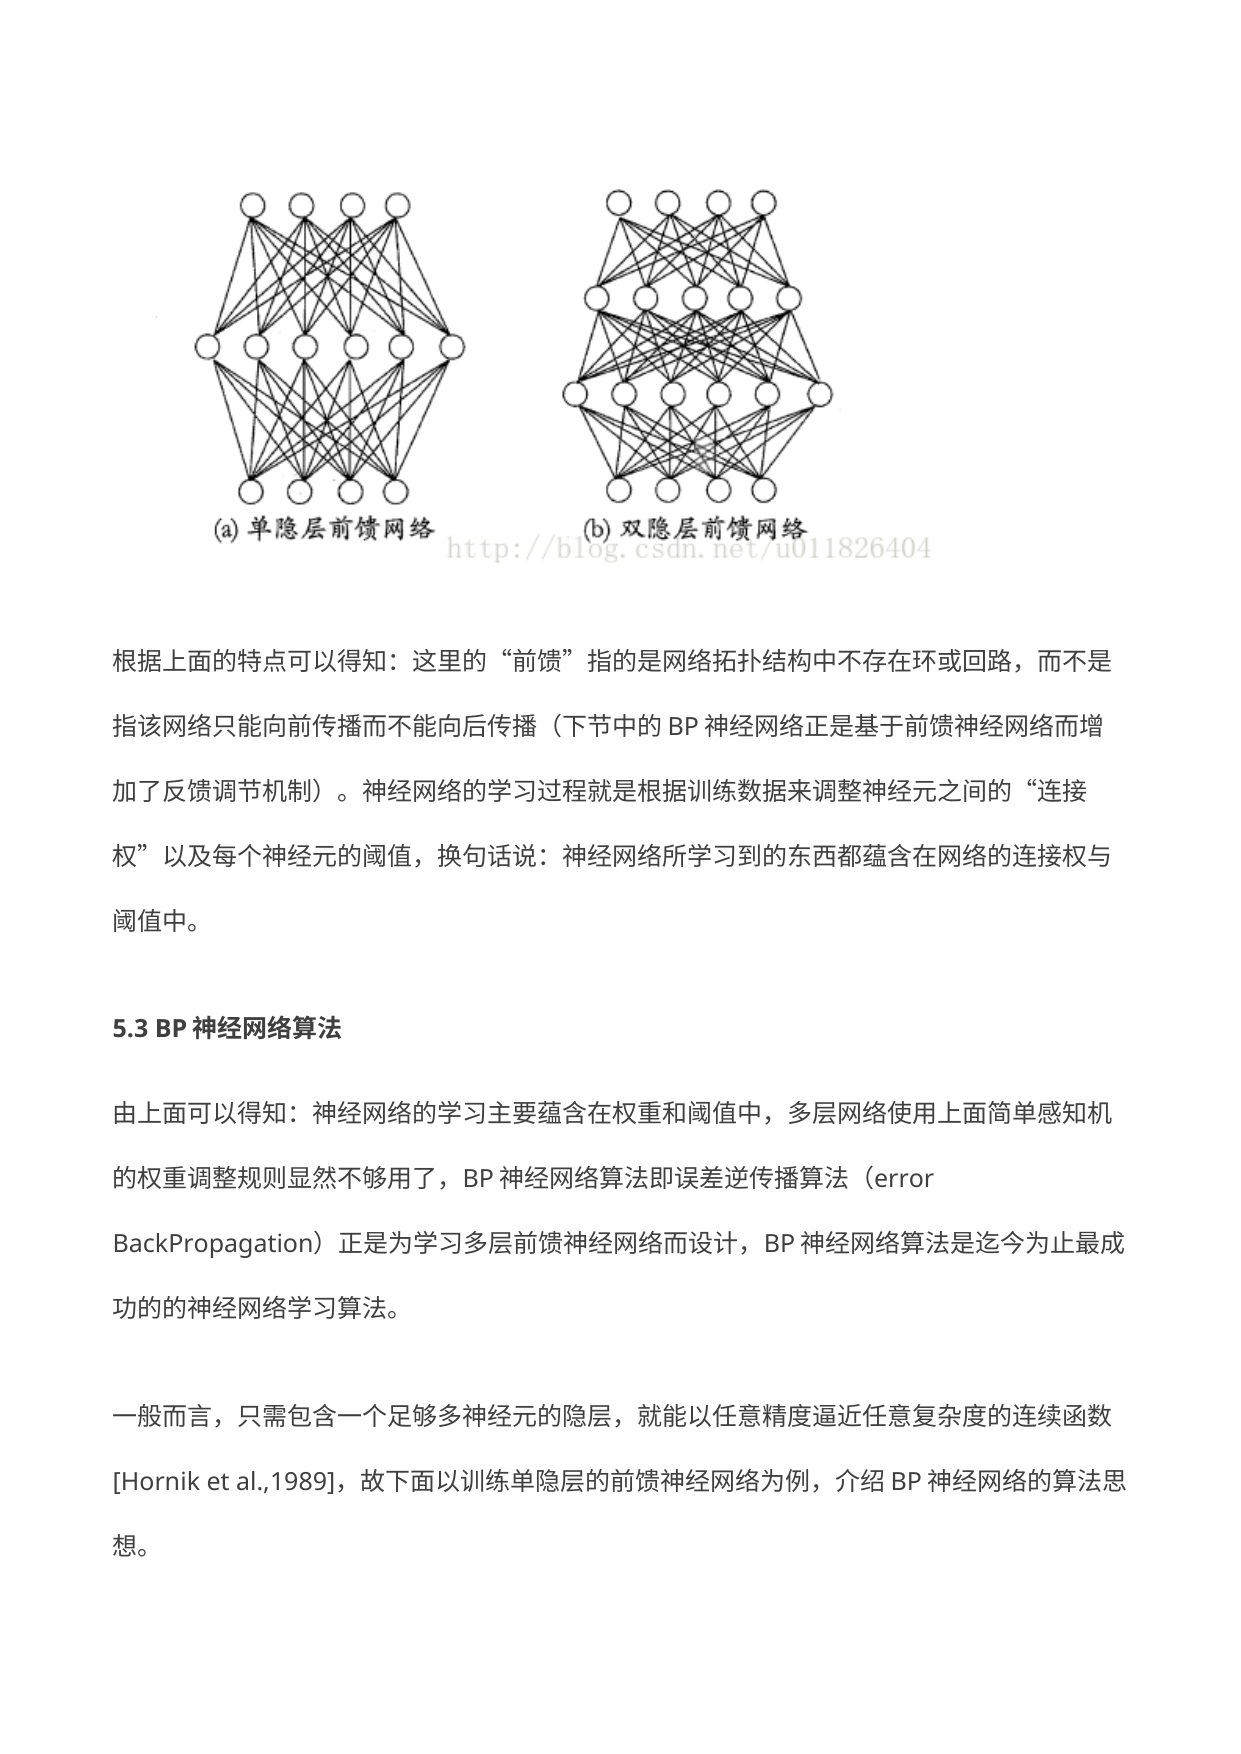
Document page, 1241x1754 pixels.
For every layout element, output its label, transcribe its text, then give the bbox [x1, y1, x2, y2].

text 一般而言，只需包含一个足够多神经元的隐层，就能以任意精度逼近任意复杂度的连续函数[Hornik et al.,1989]，故下面以训练单隐层的前馈神经网络为例，介绍BP神经网络的算法思想。 [112, 1382, 1128, 1577]
picture [112, 167, 951, 580]
text 由上面可以得知：神经网络的学习主要蕴含在权重和阈值中，多层网络使用上面简单感知机的权重调整规则显然不够用了，BP神经网络算法即误差逆传播算法（error BackPropagation）正是为学习多层前馈神经网络而设计，BP神经网络算法是迄今为止最成功的的神经网络学习算法。 [112, 1079, 1128, 1339]
subtitle 5.3 BP神经网络算法 [112, 994, 1128, 1059]
text 根据上面的特点可以得知：这里的“前馈”指的是网络拓扑结构中不存在环或回路，而不是指该网络只能向前传播而不能向后传播（下节中的BP神经网络正是基于前馈神经网络而增加了反馈调节机制）。神经网络的学习过程就是根据训练数据来调整神经元之间的“连接权”以及每个神经元的阈值，换句话说：神经网络所学习到的东西都蕴含在网络的连接权与阈值中。 [112, 627, 1128, 952]
